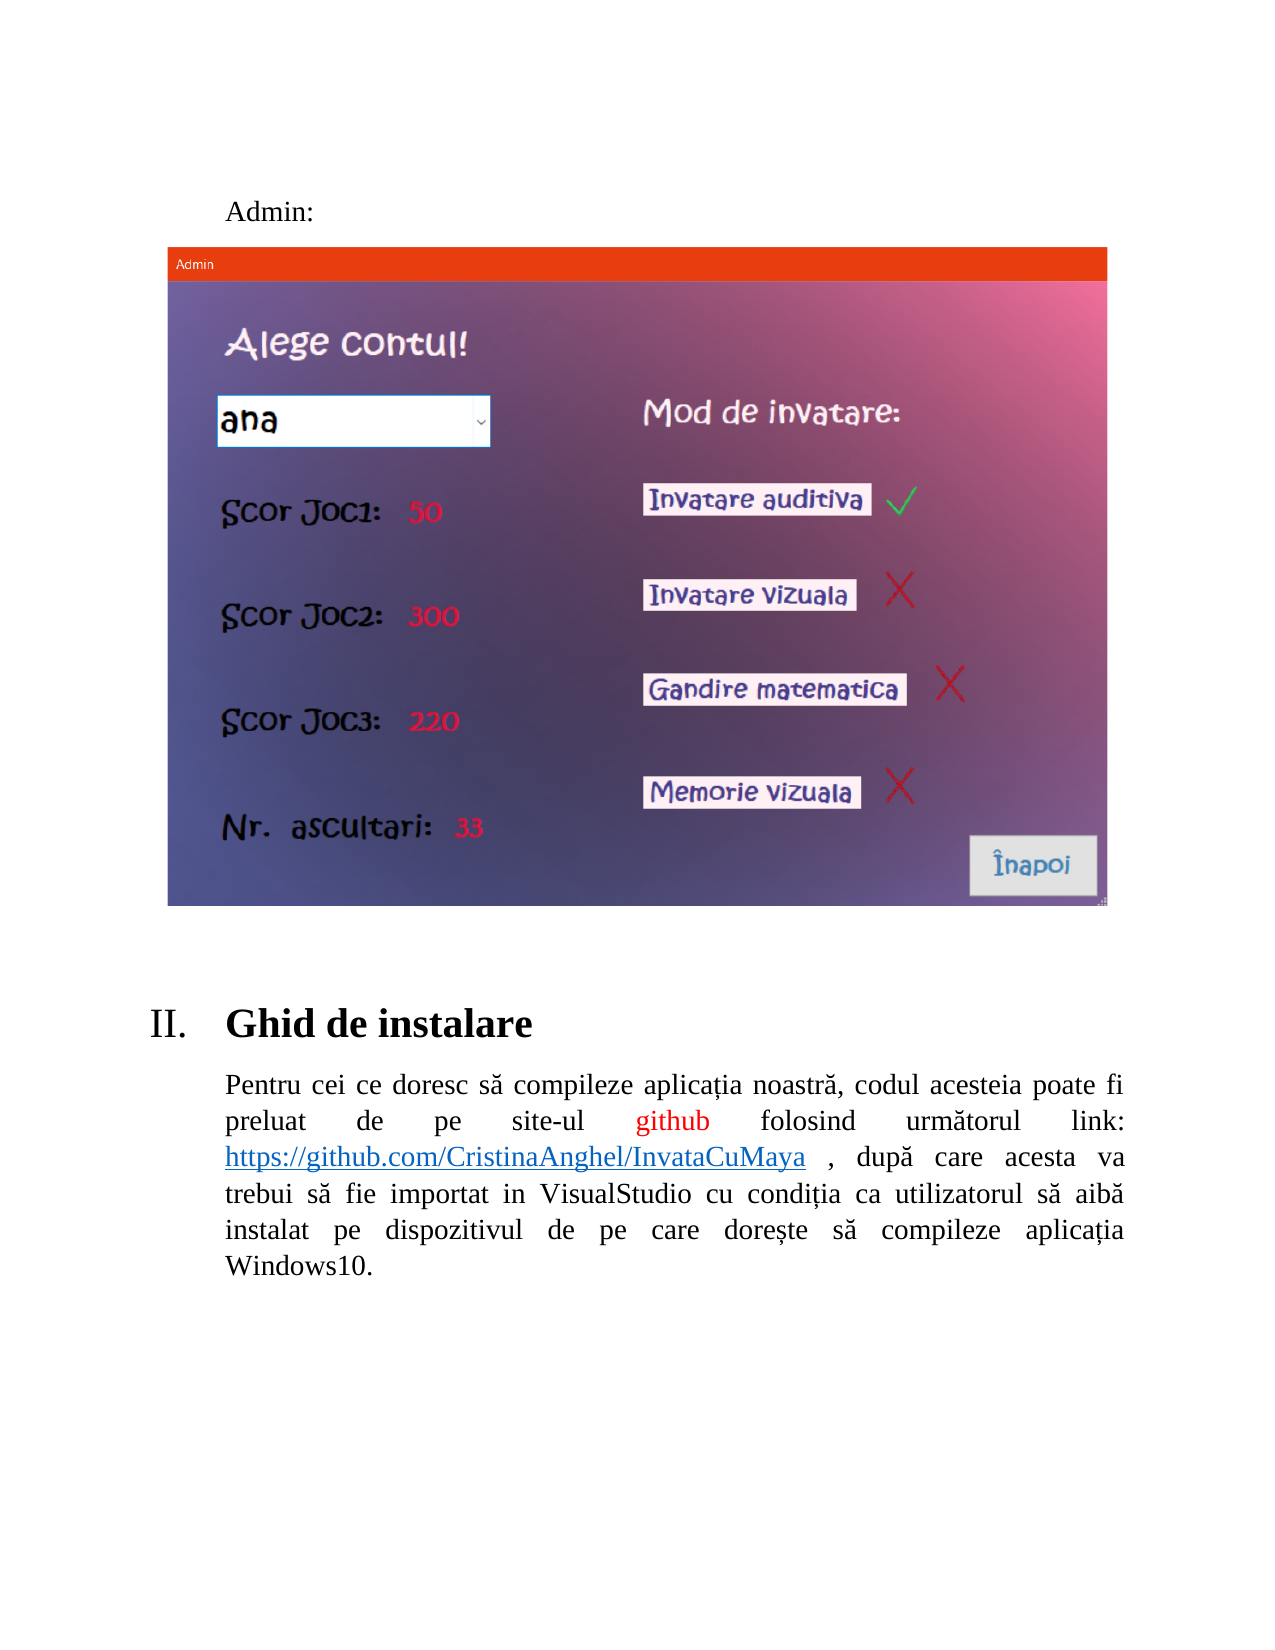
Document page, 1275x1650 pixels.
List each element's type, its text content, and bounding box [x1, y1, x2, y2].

list Ghid de instalare [187, 999, 1125, 1047]
text Pentru cei ce doresc să compileze aplicația noastră, codul acesteia poate fi preluat de pe site-ul github folosind următorul link: https://github.com/CristinaAnghel/InvataCuMaya , după care acesta va trebui să fie importat in VisualStudio cu condiția ca utilizatorul să aibă instalat pe dispozitivul de pe care dorește să compileze aplicația Windows10. [225, 1067, 1125, 1282]
list Admin: [225, 194, 1125, 227]
picture [167, 247, 1108, 906]
